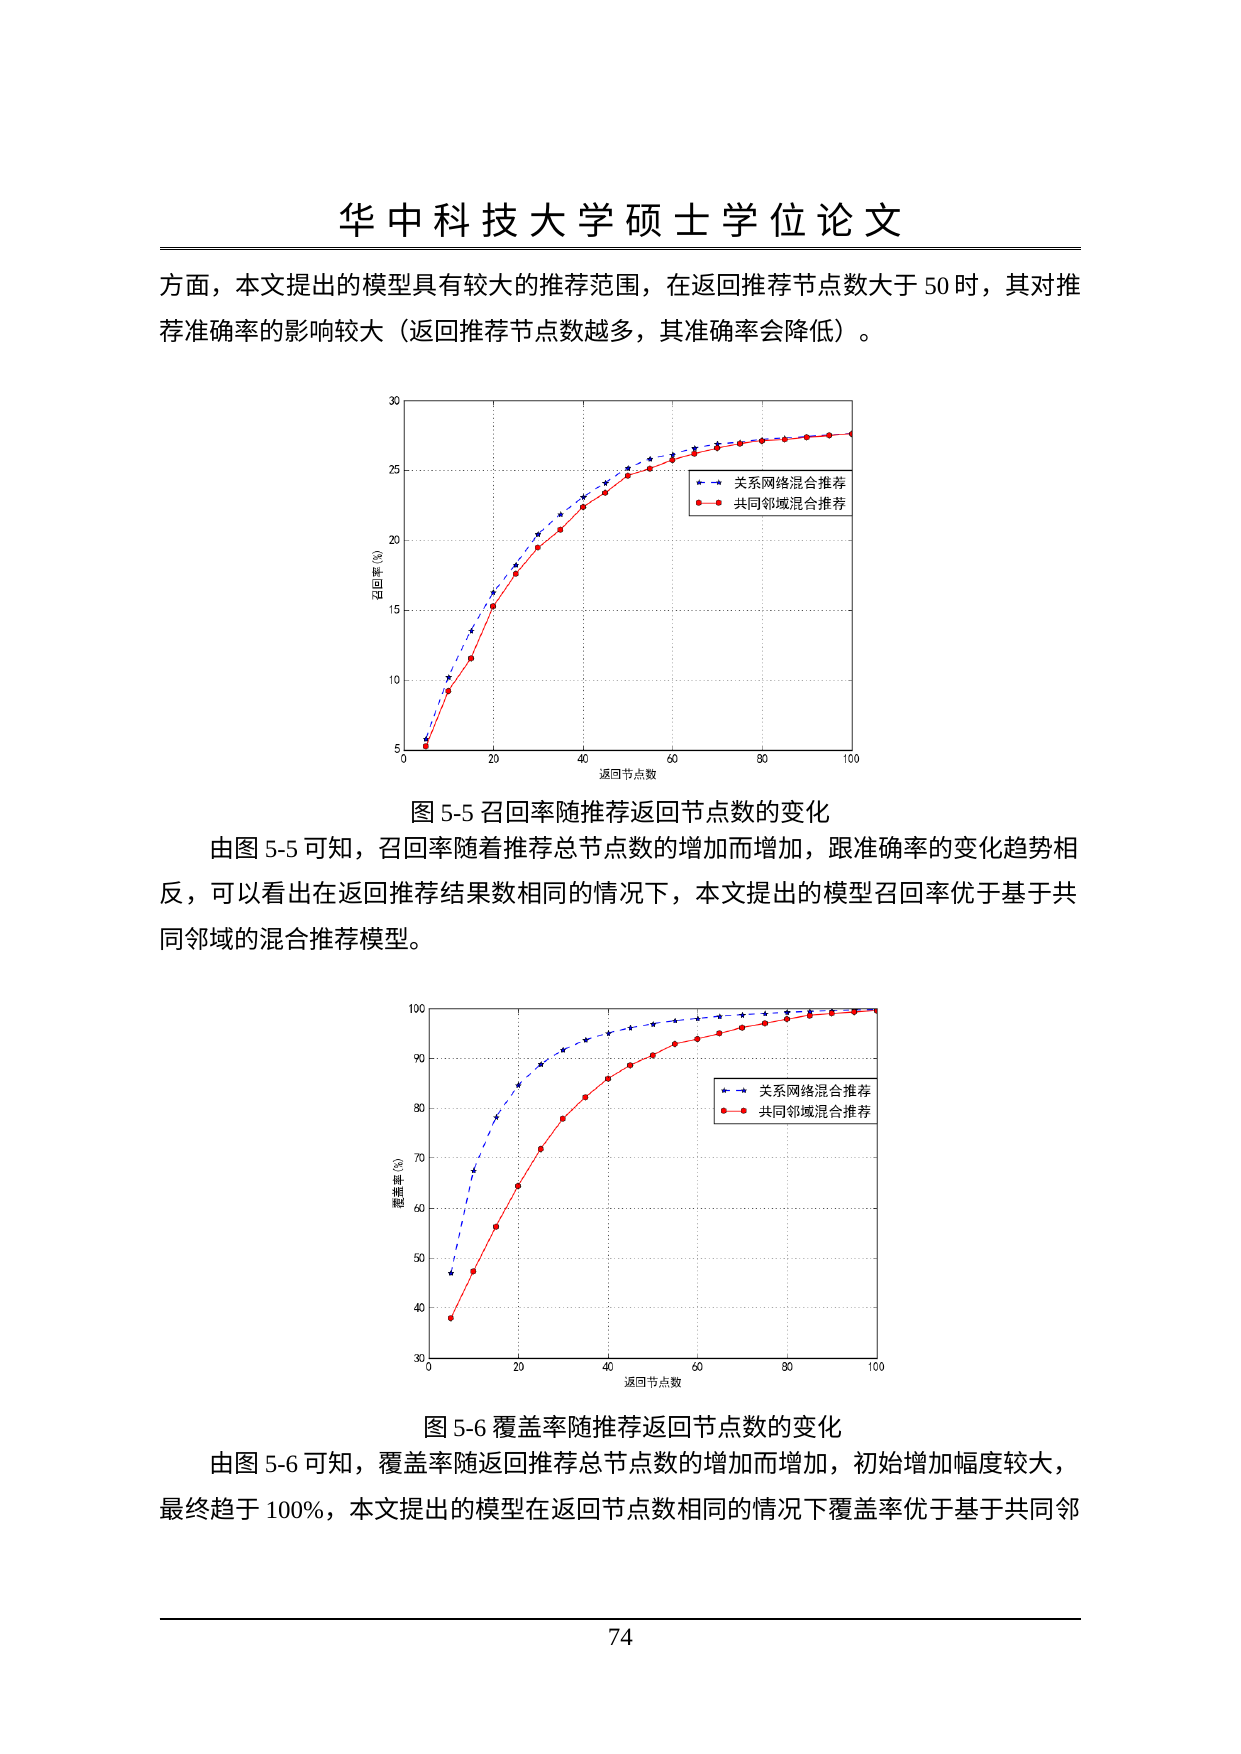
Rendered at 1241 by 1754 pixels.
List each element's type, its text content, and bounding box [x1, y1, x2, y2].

picture [356, 964, 934, 1401]
text 图5-6 覆盖率随推荐返回节点数的变化 [159, 1407, 1081, 1444]
text 图5-5 召回率随推荐返回节点数的变化 [159, 792, 1081, 828]
text 由图5-5可知，召回率随着推荐总节点数的增加而增加，跟准确率的变化趋势相反，可以看出在返回推荐结果数相同的情况下，本文提出的模型召回率优于基于共同邻域的混合推荐模型。 [159, 828, 1081, 955]
picture [331, 356, 909, 793]
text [159, 266, 1081, 347]
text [159, 1444, 1081, 1525]
